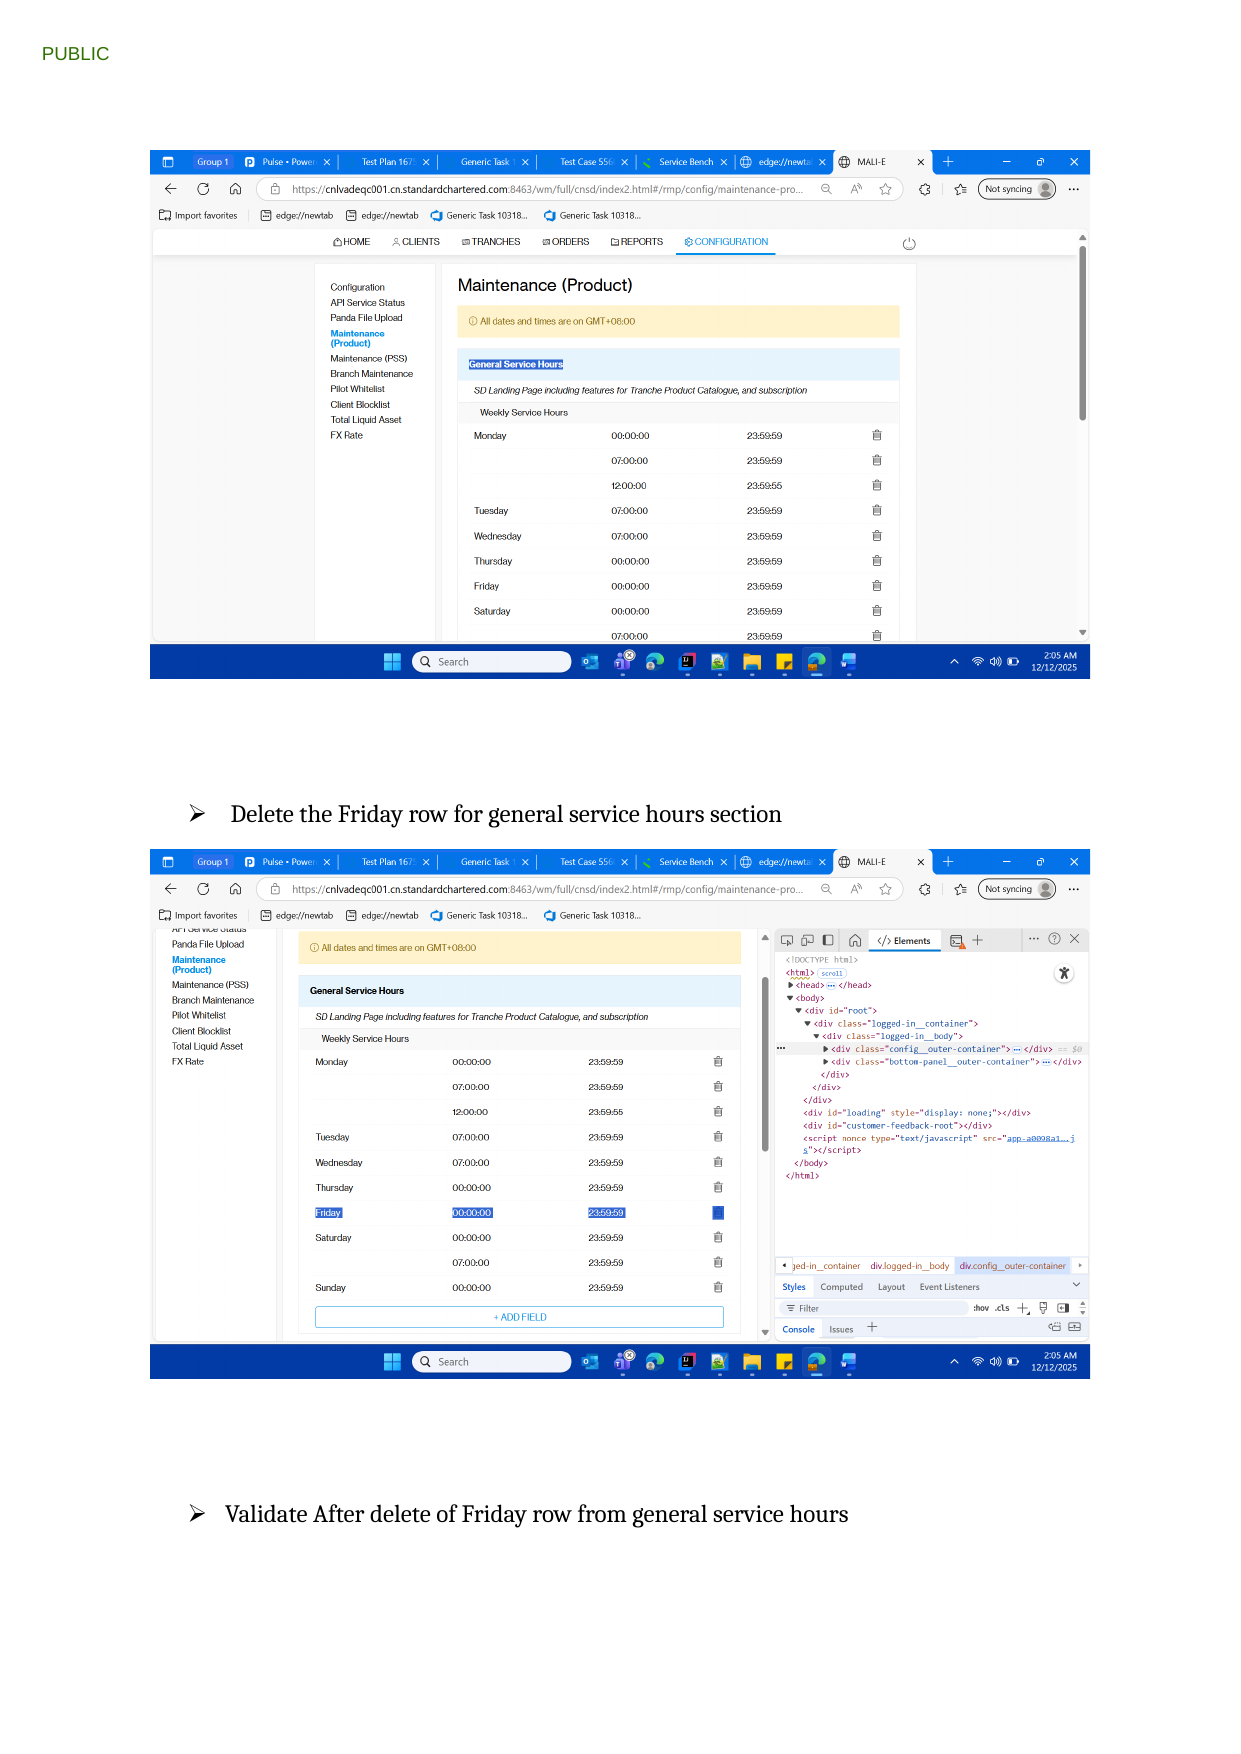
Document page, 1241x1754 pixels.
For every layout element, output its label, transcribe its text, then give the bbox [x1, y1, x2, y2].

picture [150, 849, 1091, 1379]
list Validate After delete of Friday row from general service hours [187, 1500, 1090, 1528]
list Delete the Friday row for general service hours section [187, 800, 1090, 829]
picture [150, 150, 1091, 679]
